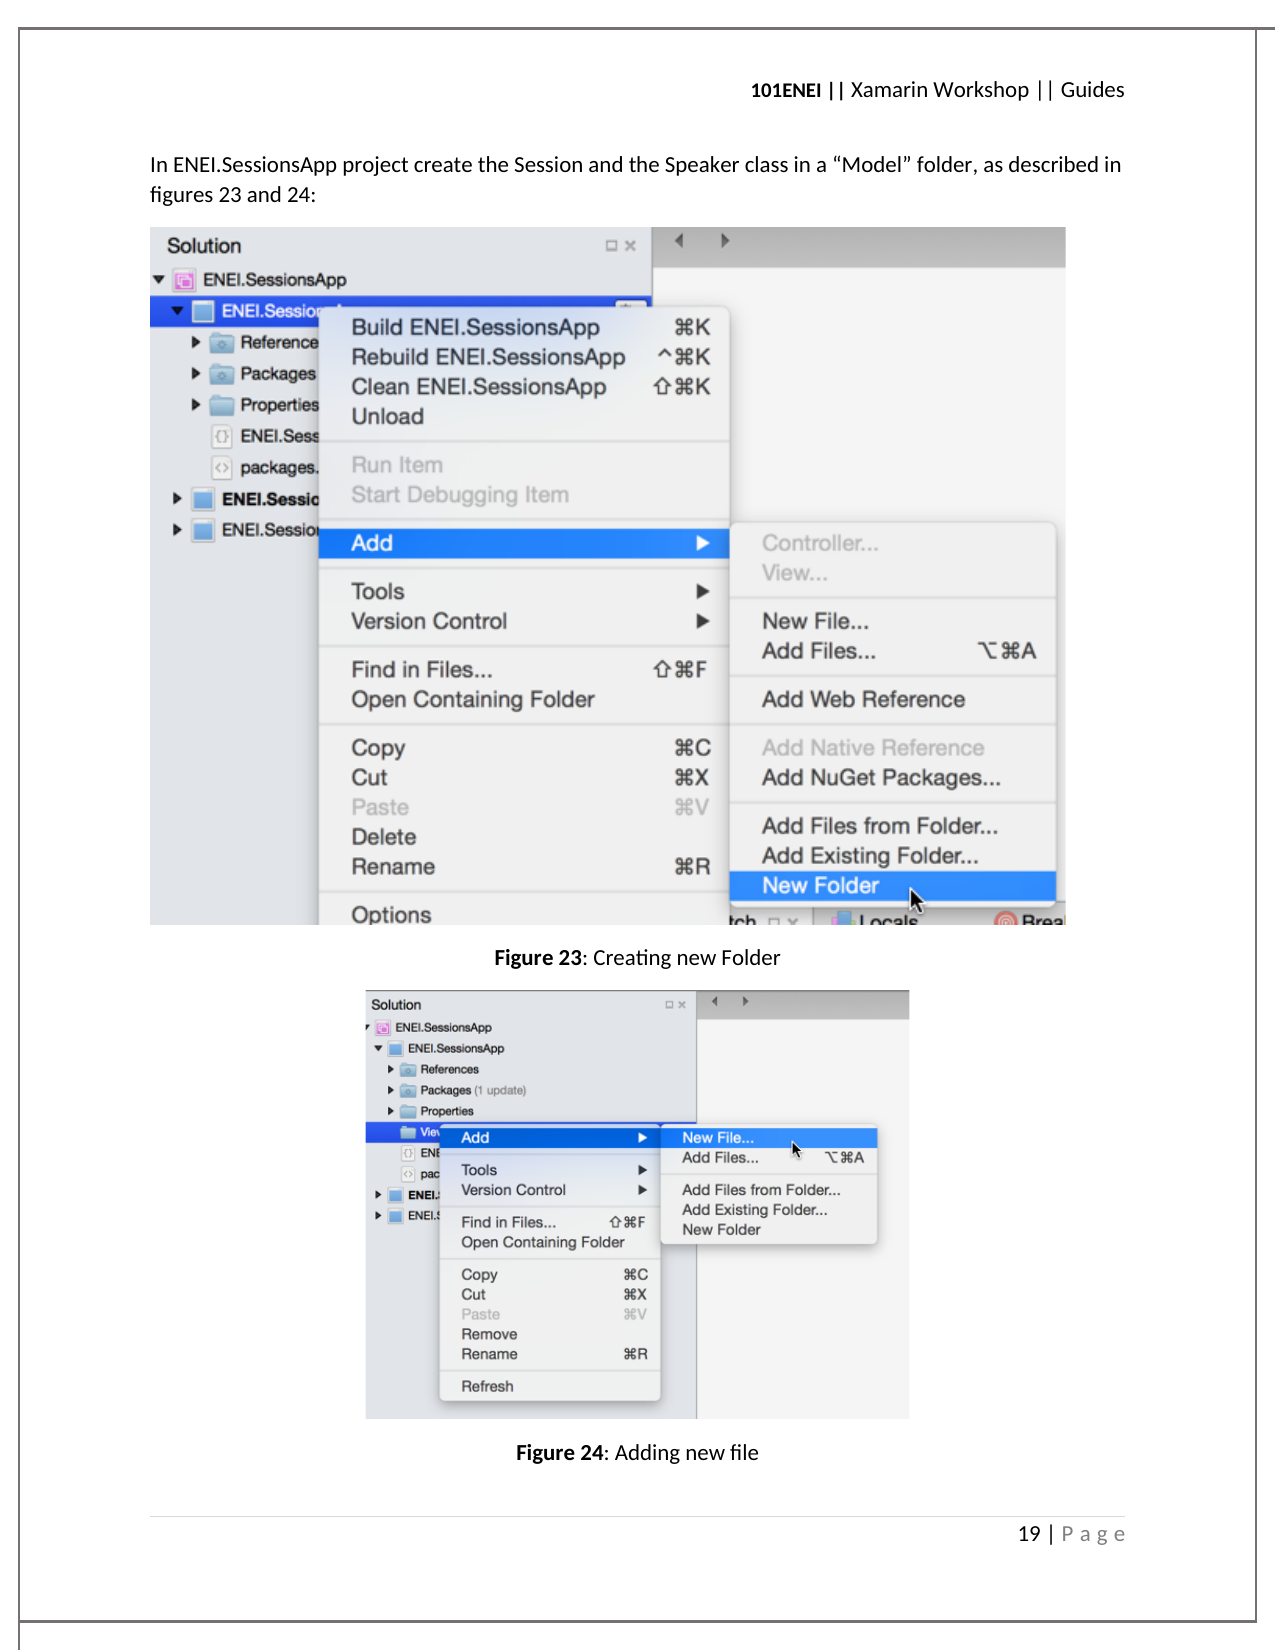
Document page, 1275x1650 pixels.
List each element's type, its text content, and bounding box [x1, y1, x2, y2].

picture [365, 990, 910, 1419]
text Figure 24: Adding new file [150, 1438, 1125, 1466]
picture [150, 227, 1066, 925]
text Figure 23: Creating new Folder [150, 943, 1125, 971]
text In ENEI.SessionsApp project create the Session and the Speaker class in a “Model” folder, as described in figures 23 and 24: [150, 150, 1125, 209]
